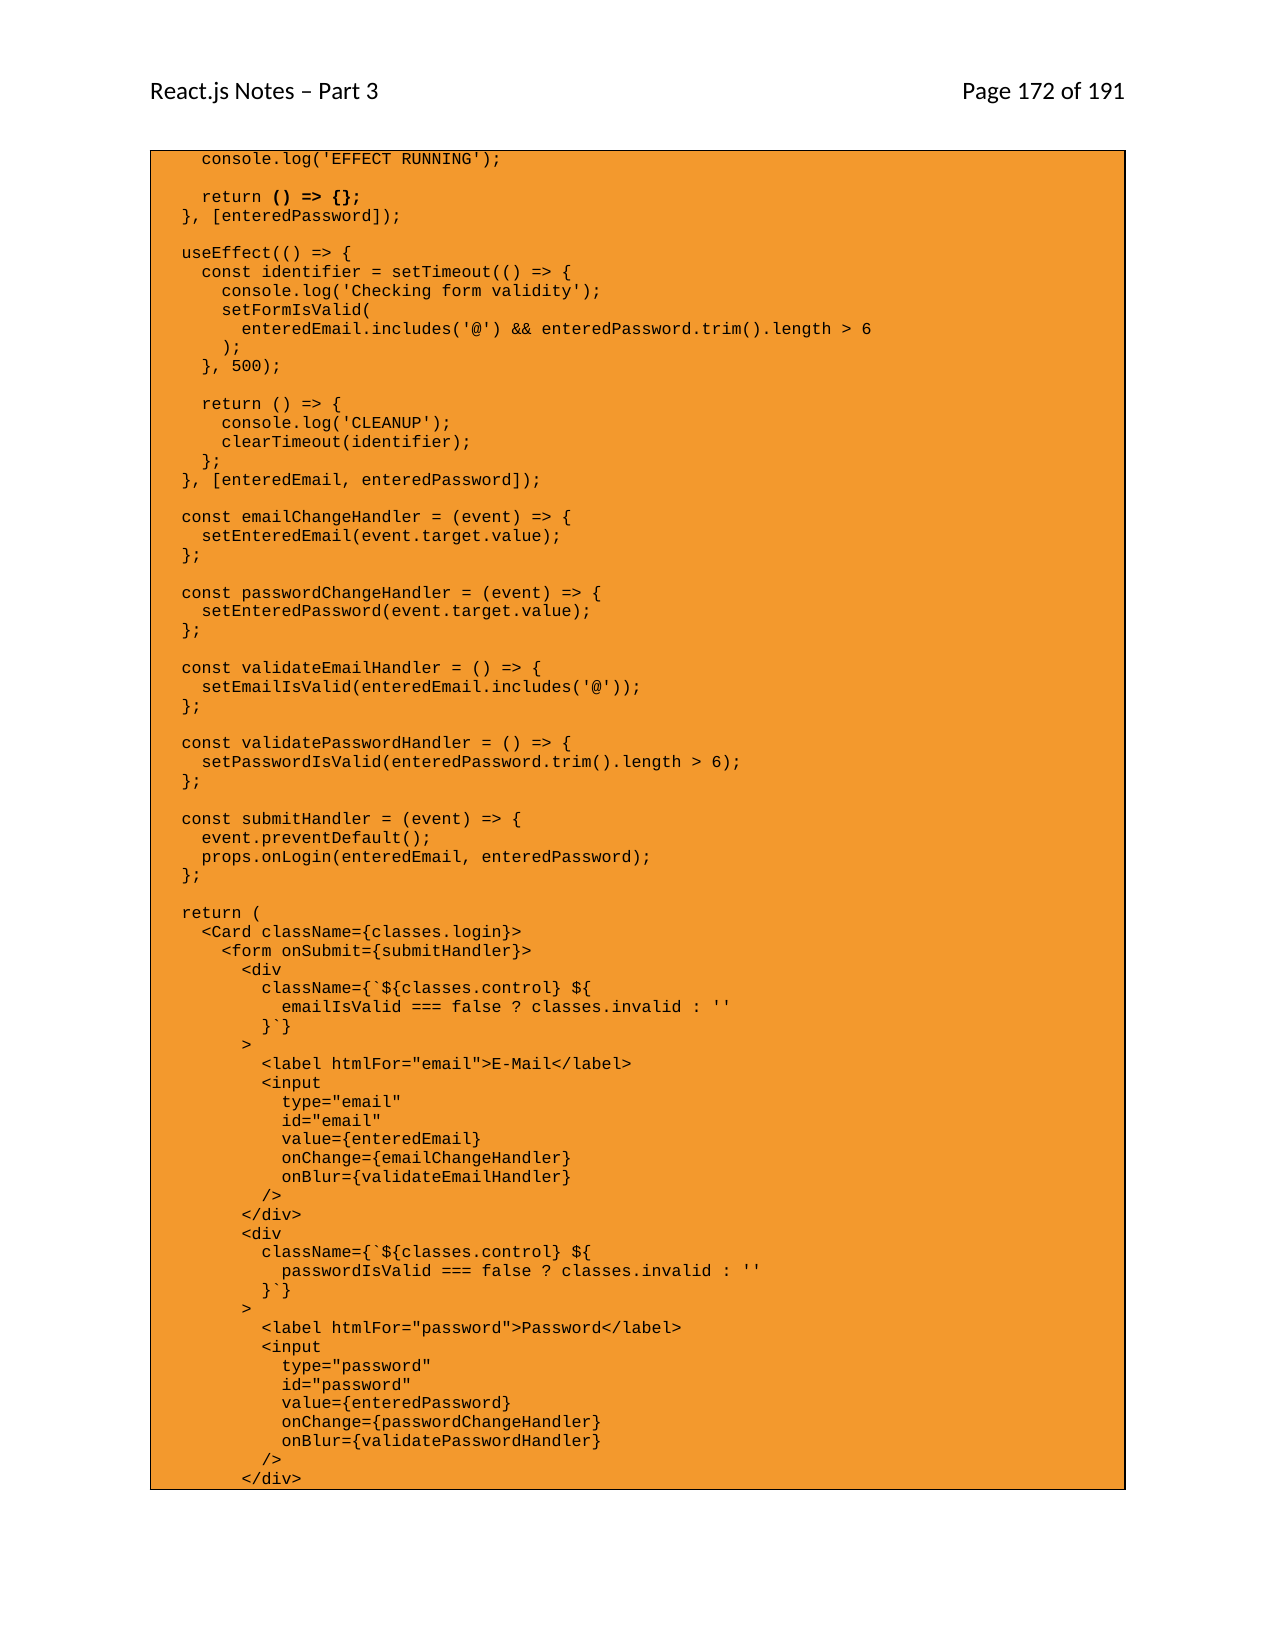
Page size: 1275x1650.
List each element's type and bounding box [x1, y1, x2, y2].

table_cell [151, 151, 1124, 1489]
